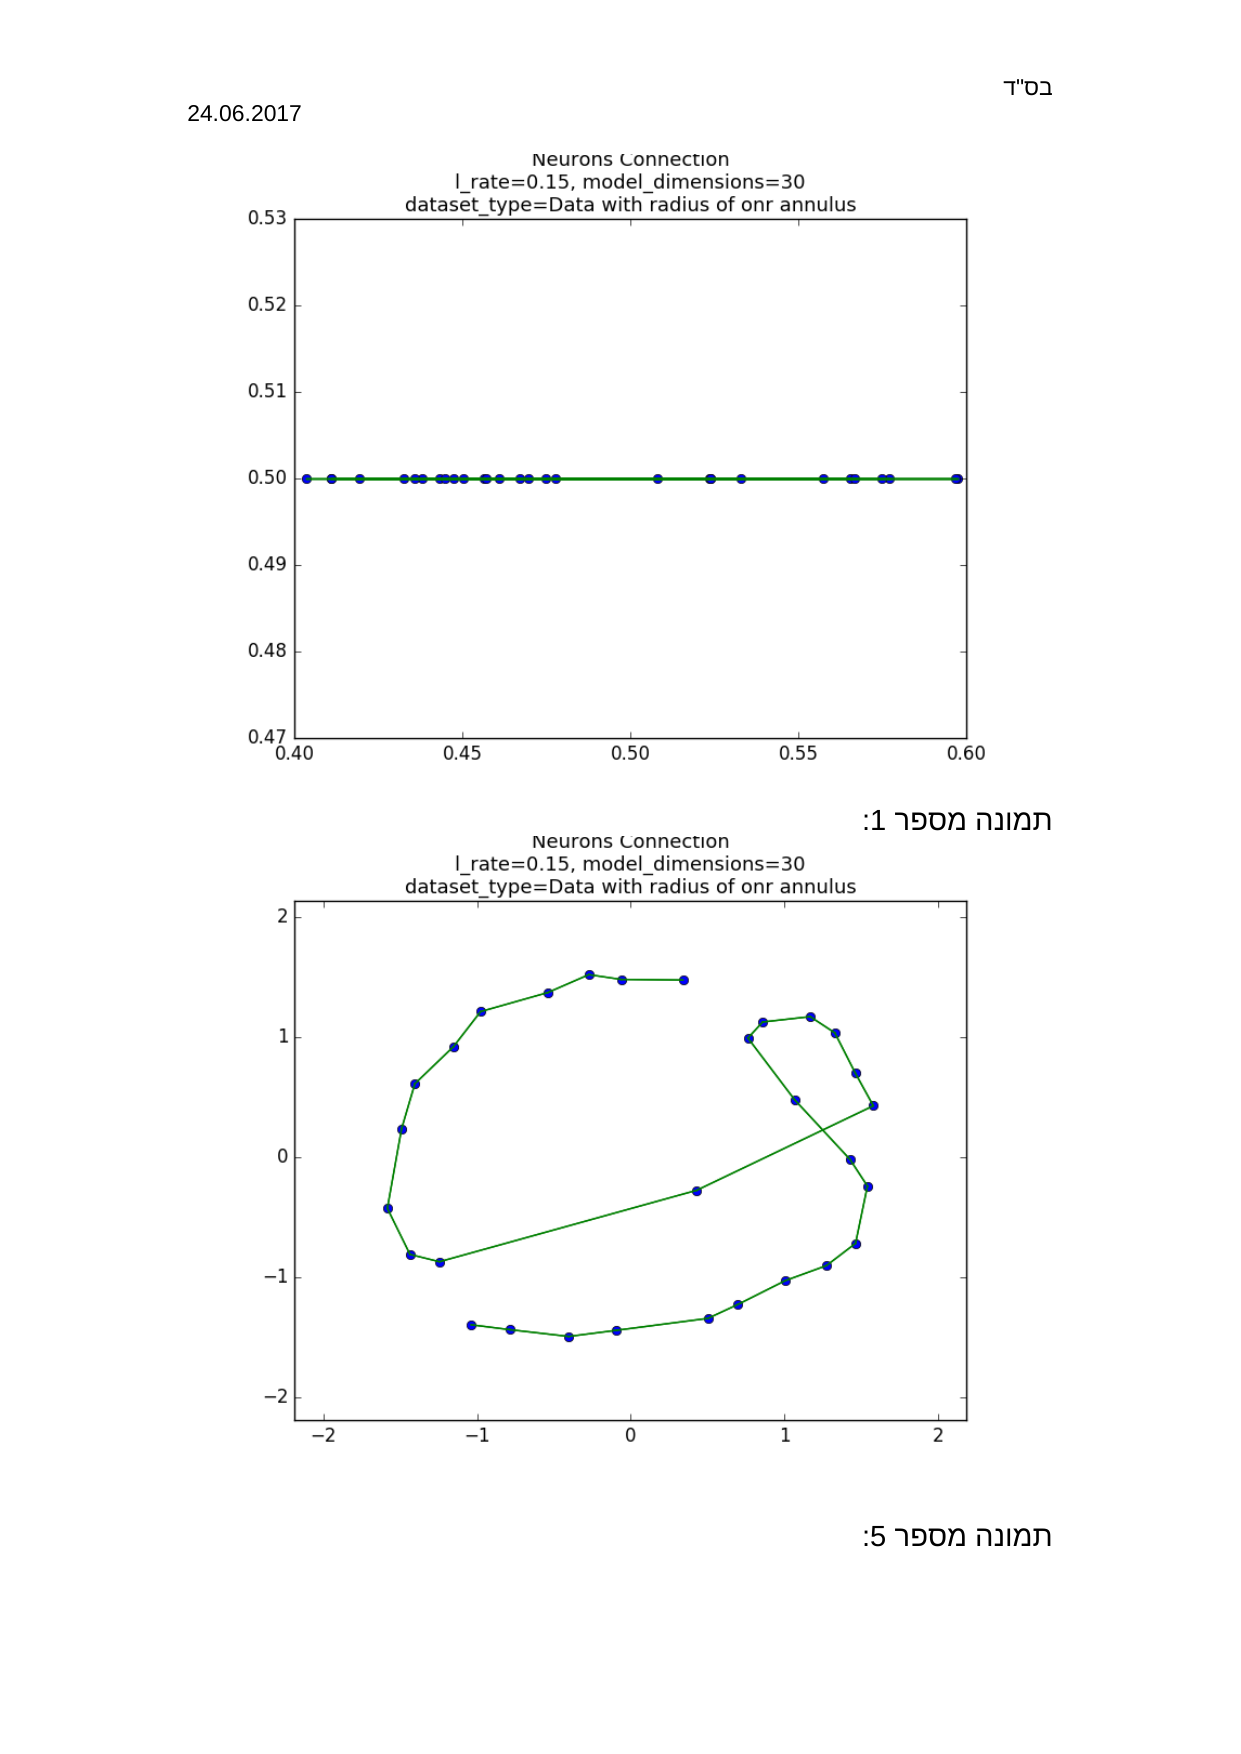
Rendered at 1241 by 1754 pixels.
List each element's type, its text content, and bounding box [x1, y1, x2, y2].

picture [186, 154, 1053, 803]
picture [186, 836, 1053, 1485]
text תמונה מספר 1: [187, 803, 1053, 836]
text תמונה מספר 5: [187, 1519, 1053, 1552]
